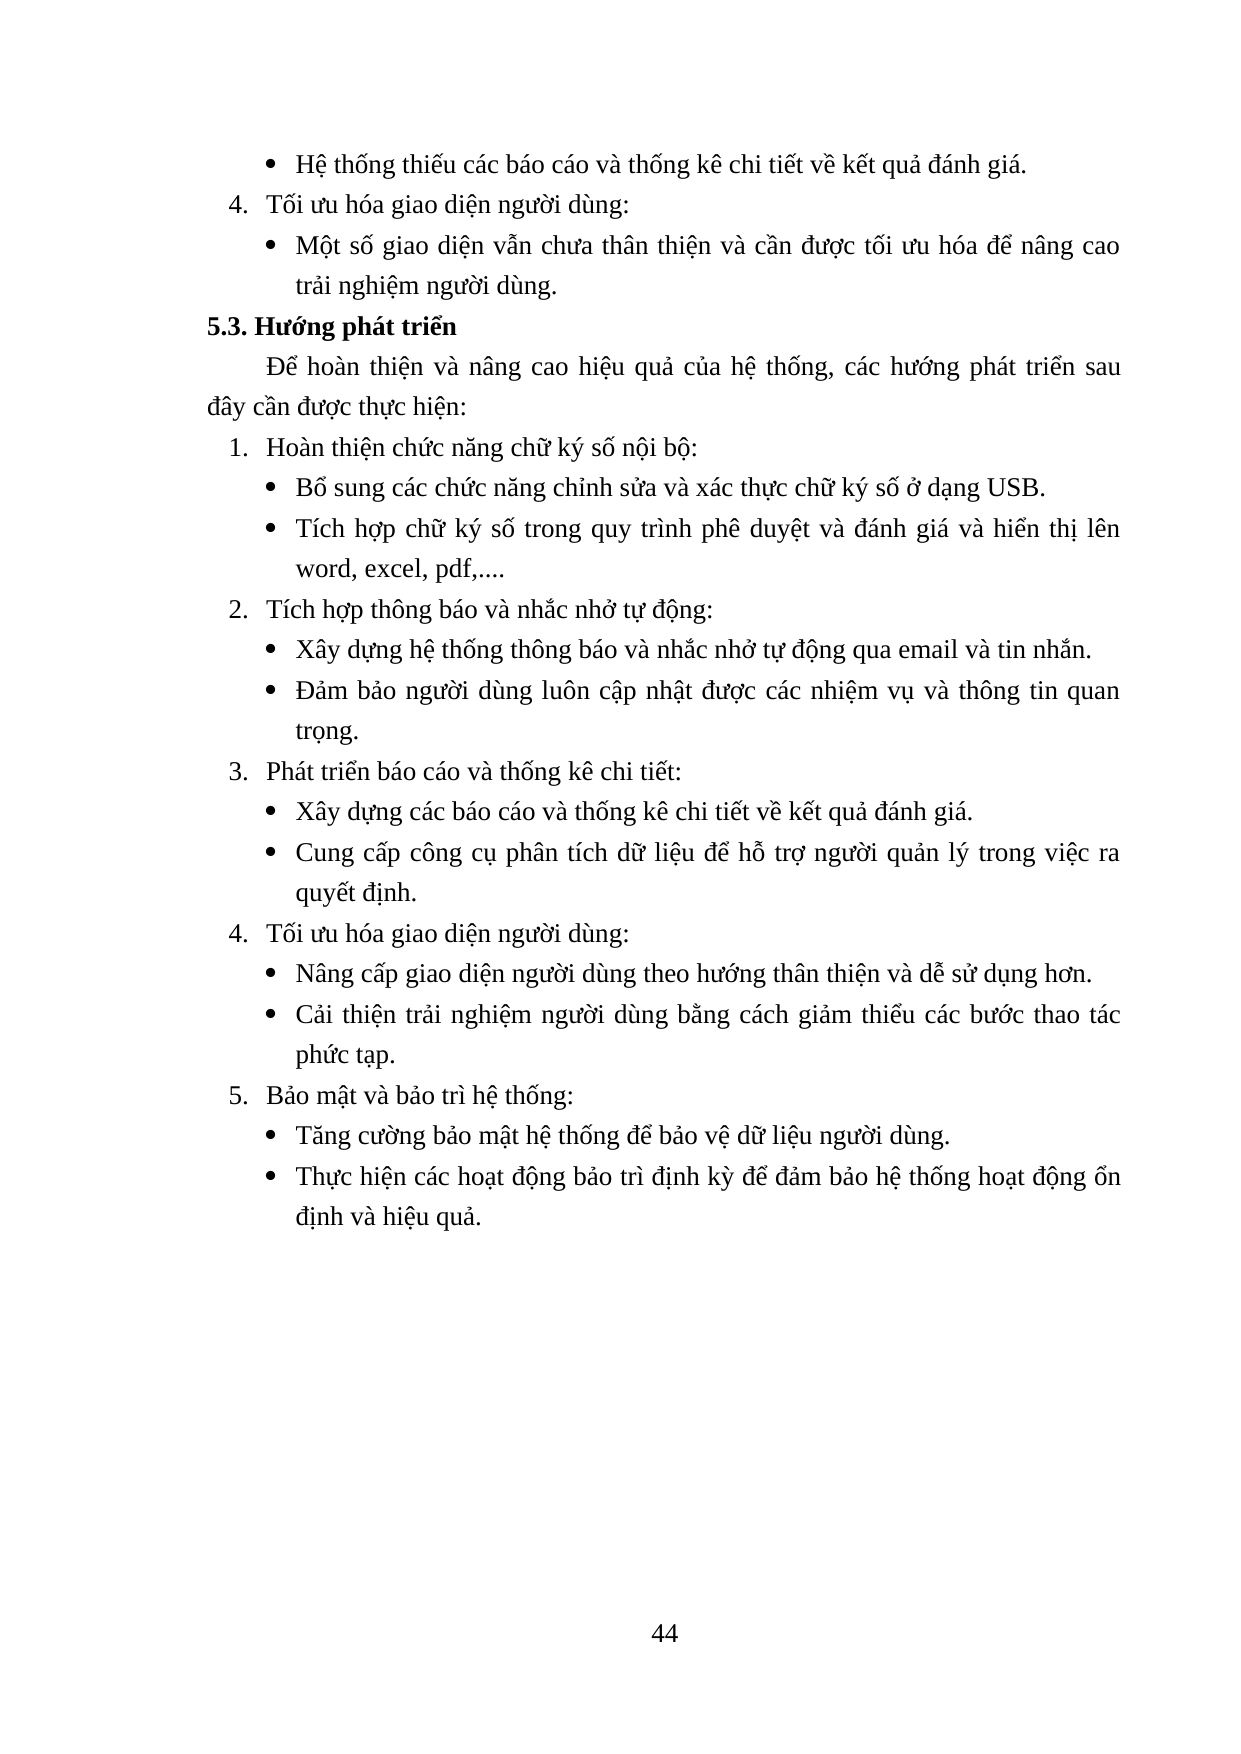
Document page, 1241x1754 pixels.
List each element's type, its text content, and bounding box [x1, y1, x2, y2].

list Tăng cường bảo mật hệ thống để bảo vệ dữ liệu người dùng. [266, 1119, 1122, 1151]
list Xây dựng hệ thống thông báo và nhắc nhở tự động qua email và tin nhắn. [266, 633, 1122, 664]
list Hoàn thiện chức năng chữ ký số nội bộ: [228, 431, 1122, 462]
list Tối ưu hóa giao diện người dùng: [228, 917, 1122, 948]
list Phát triển báo cáo và thống kê chi tiết: [228, 755, 1122, 786]
text Để hoàn thiện và nâng cao hiệu quả của hệ thống, các hướng phát triển sau đây cần được thực hiện: [207, 350, 1122, 422]
list Đảm bảo người dùng luôn cập nhật được các nhiệm vụ và thông tin quan trọng. [266, 674, 1122, 746]
list Nâng cấp giao diện người dùng theo hướng thân thiện và dễ sử dụng hơn. [266, 957, 1122, 988]
list Thực hiện các hoạt động bảo trì định kỳ để đảm bảo hệ thống hoạt động ổn định và hiệu quả. [266, 1160, 1122, 1232]
list Tích hợp chữ ký số trong quy trình phê duyệt và đánh giá và hiển thị lên word, excel, pdf,.... [266, 512, 1122, 584]
list Xây dựng các báo cáo và thống kê chi tiết về kết quả đánh giá. [266, 795, 1122, 827]
list Cung cấp công cụ phân tích dữ liệu để hỗ trợ người quản lý trong việc ra quyết định. [266, 836, 1122, 908]
list Bảo mật và bảo trì hệ thống: [228, 1079, 1122, 1110]
list Cải thiện trải nghiệm người dùng bằng cách giảm thiểu các bước thao tác phức tạp. [266, 998, 1122, 1069]
list Tích hợp thông báo và nhắc nhở tự động: [228, 593, 1122, 624]
list Tối ưu hóa giao diện người dùng: [228, 188, 1122, 219]
list Bổ sung các chức năng chỉnh sửa và xác thực chữ ký số ở dạng USB. [266, 471, 1122, 503]
list Một số giao diện vẫn chưa thân thiện và cần được tối ưu hóa để nâng cao trải nghiệm người dùng. [266, 229, 1122, 300]
list Hệ thống thiếu các báo cáo và thống kê chi tiết về kết quả đánh giá. [266, 148, 1122, 179]
text Hướng phát triển [207, 310, 1122, 341]
